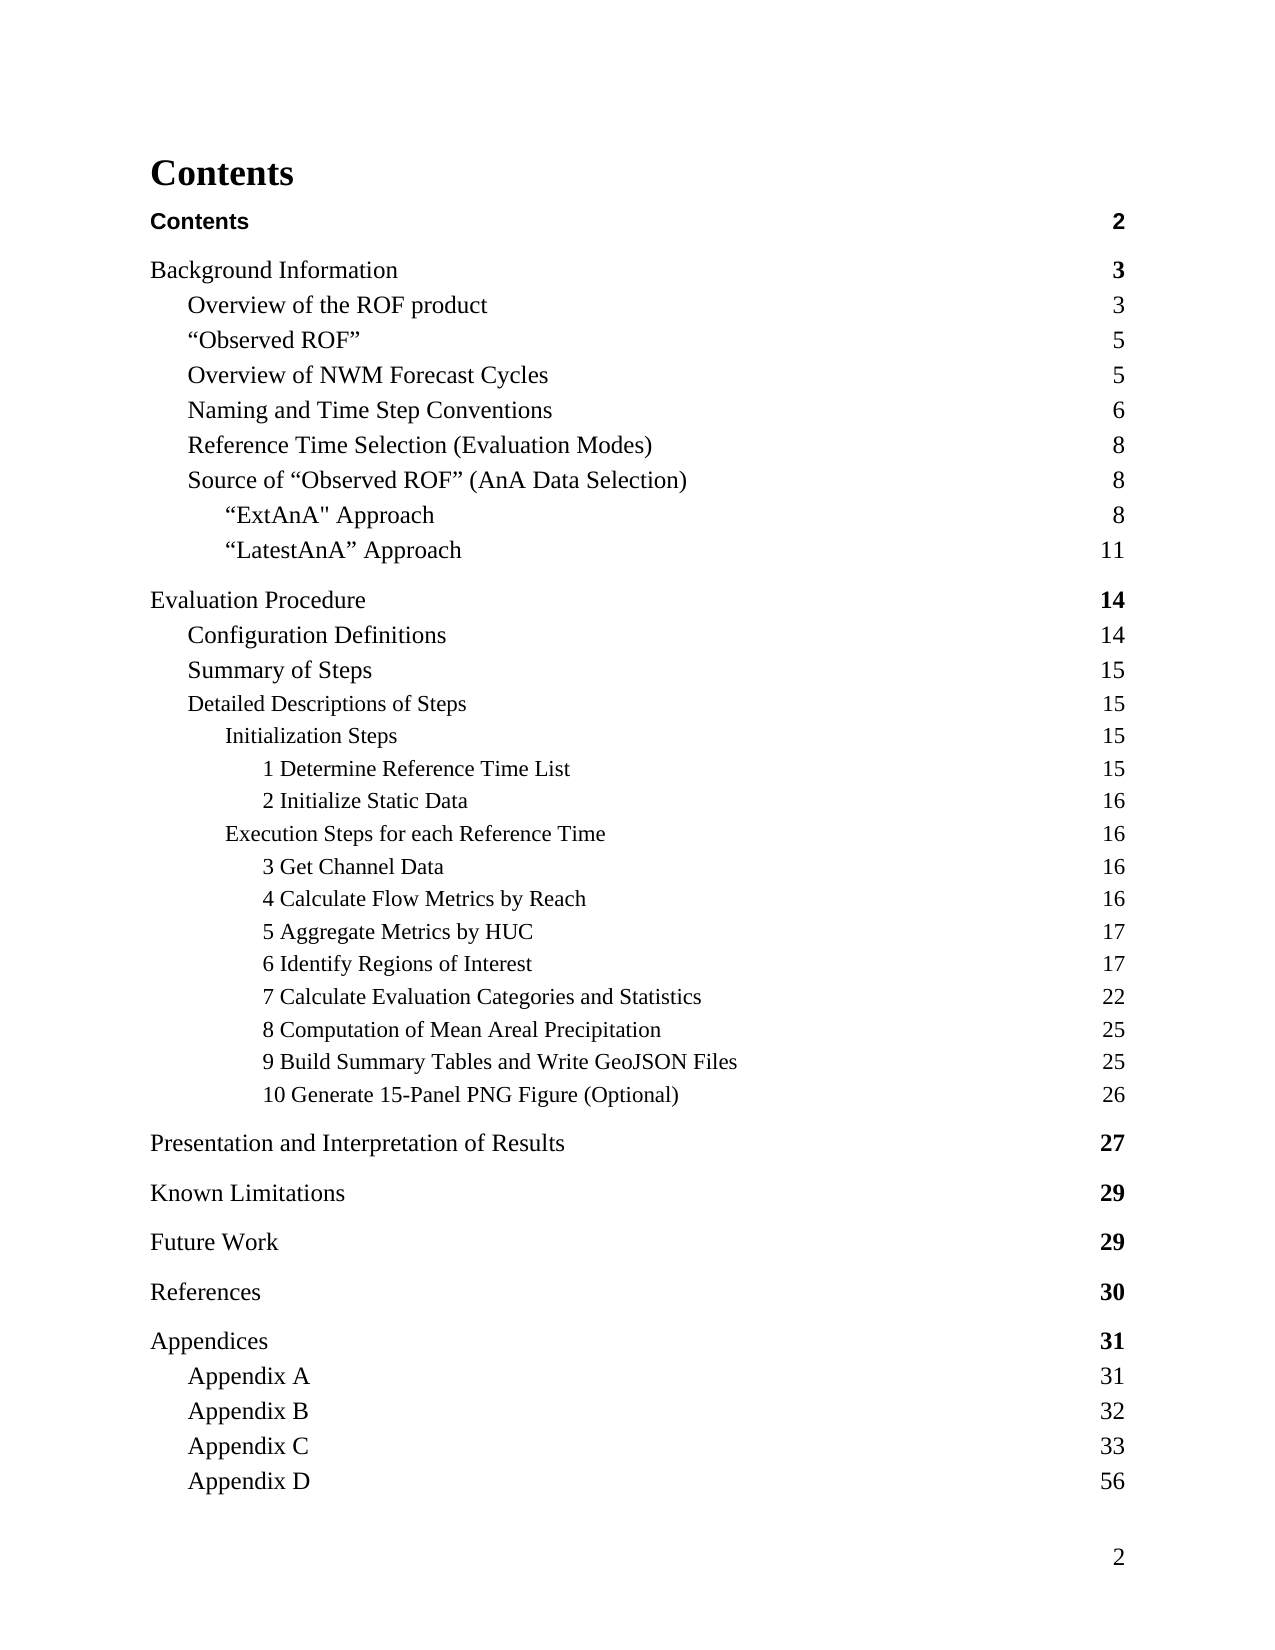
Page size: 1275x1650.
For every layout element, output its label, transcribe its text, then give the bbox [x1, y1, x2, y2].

subtitle Contents [150, 150, 1125, 193]
